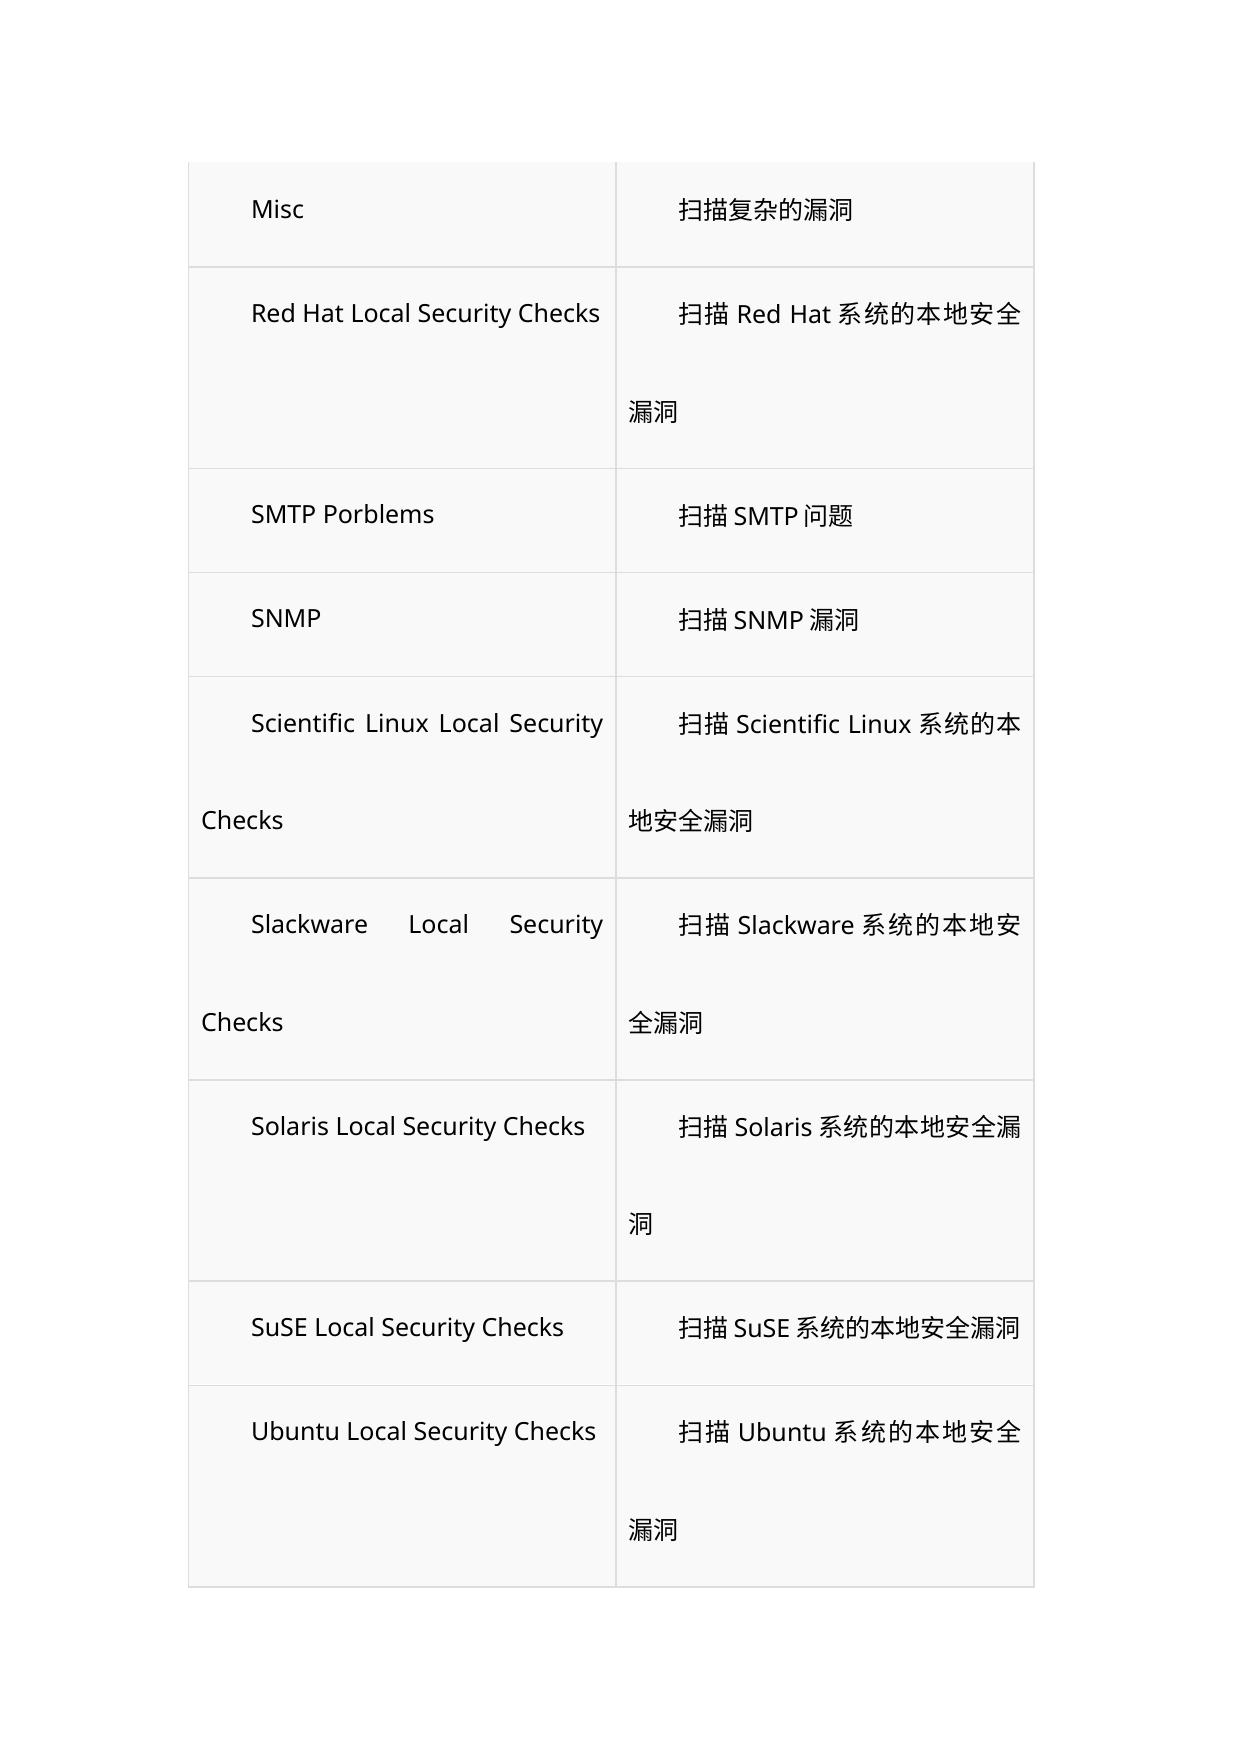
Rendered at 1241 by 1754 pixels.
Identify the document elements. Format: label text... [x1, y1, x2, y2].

table_cell Ubuntu Local Security Checks [189, 1386, 615, 1586]
table_cell SNMP [189, 573, 615, 676]
table_cell Scientific Linux Local Security Checks [189, 677, 615, 877]
table_cell Solaris Local Security Checks [189, 1081, 615, 1280]
table_cell 扫描复杂的漏洞 [617, 162, 1033, 266]
table_cell 扫描Scientific Linux系统的本地安全漏洞 [617, 677, 1033, 877]
table_cell 扫描Ubuntu系统的本地安全漏洞 [617, 1386, 1033, 1586]
table_cell 扫描SNMP漏洞 [617, 573, 1033, 676]
table_cell Red Hat Local Security Checks [189, 268, 615, 468]
table_cell Slackware Local Security Checks [189, 879, 615, 1079]
table_cell Misc [189, 162, 615, 266]
table_cell 扫描Red Hat系统的本地安全漏洞 [617, 268, 1033, 468]
table_cell SMTP Porblems [189, 469, 615, 572]
table_cell SuSE Local Security Checks [189, 1282, 615, 1384]
table_cell 扫描Solaris系统的本地安全漏洞 [617, 1081, 1033, 1280]
table_cell 扫描SMTP问题 [617, 469, 1033, 572]
table_cell 扫描SuSE系统的本地安全漏洞 [617, 1282, 1033, 1384]
table_cell 扫描Slackware系统的本地安全漏洞 [617, 879, 1033, 1079]
